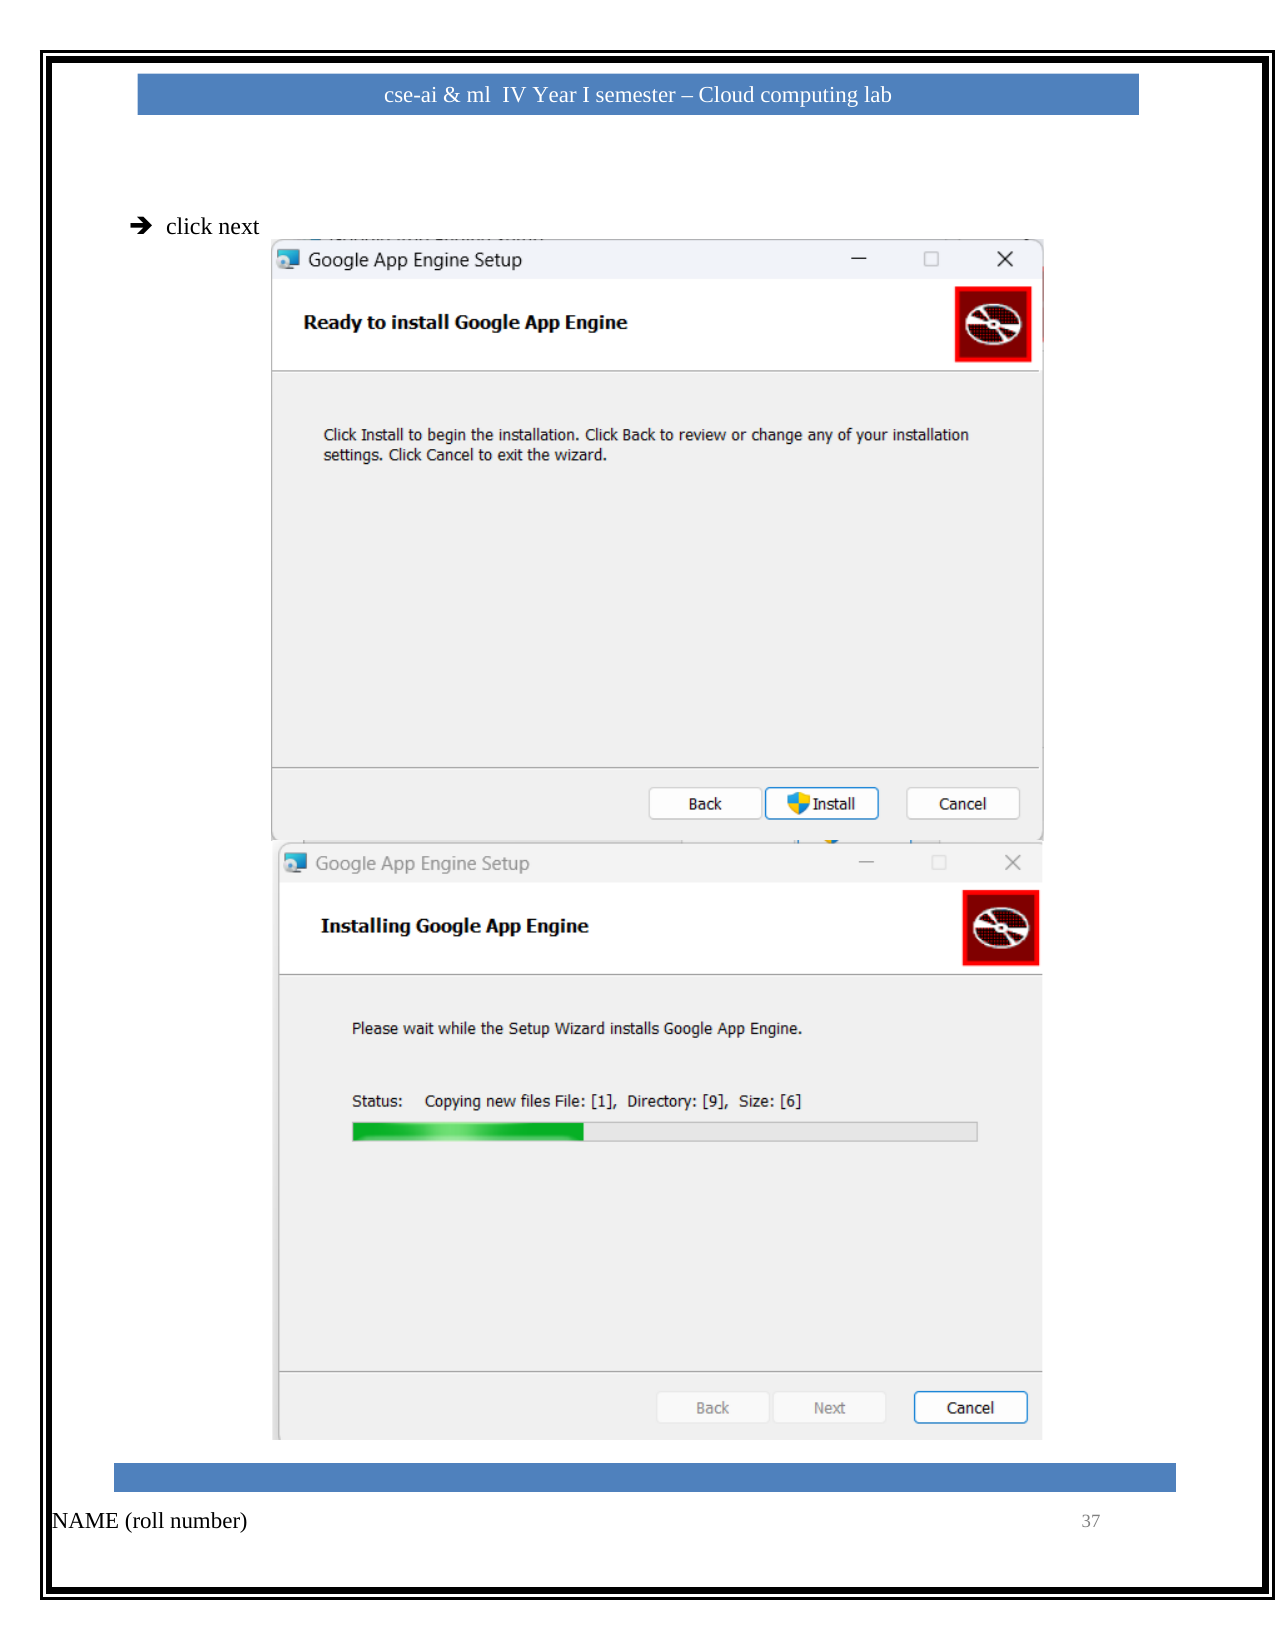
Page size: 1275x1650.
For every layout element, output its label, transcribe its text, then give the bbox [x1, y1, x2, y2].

picture [271, 239, 1044, 1440]
list click next [128, 212, 1262, 239]
